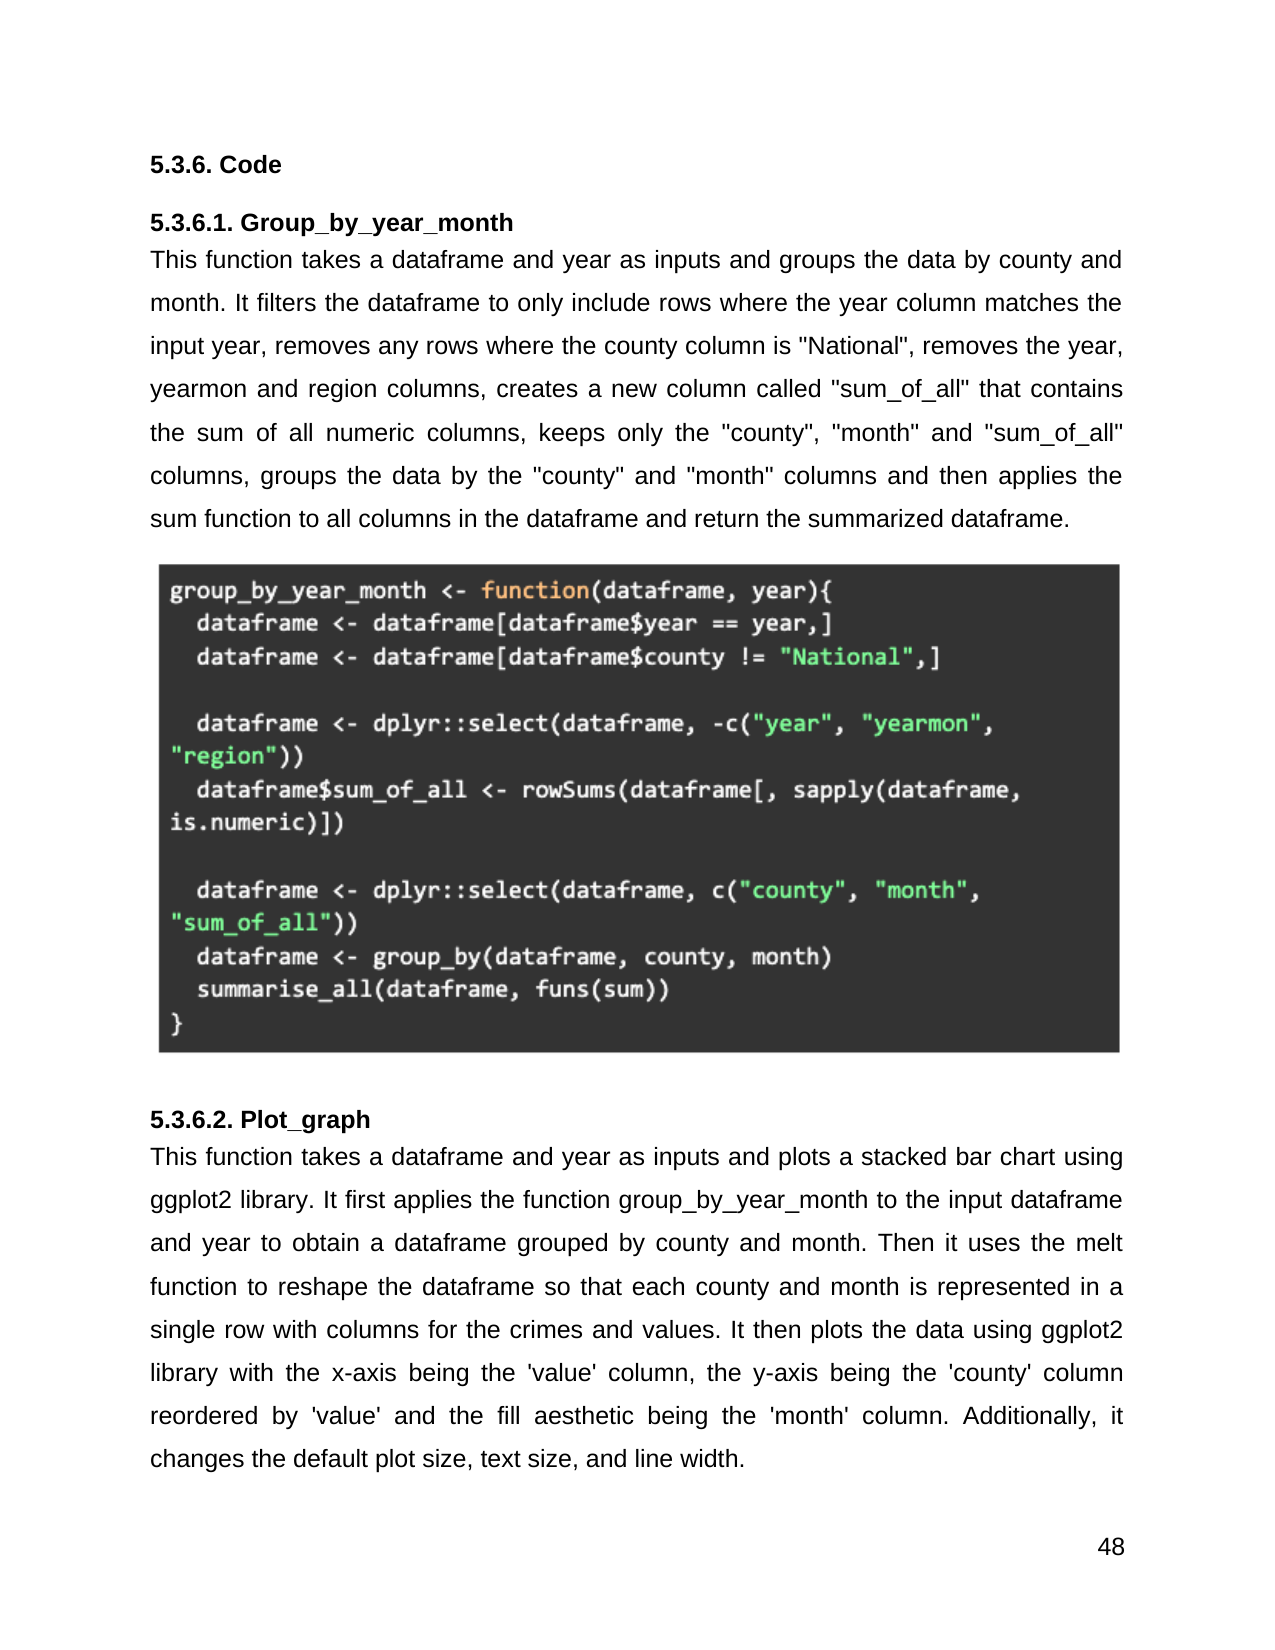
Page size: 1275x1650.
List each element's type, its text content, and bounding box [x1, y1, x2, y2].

picture [150, 546, 1125, 1062]
text This function takes a dataframe and year as inputs and plots a stacked bar chart using ggplot2 library. It first applies the function group_by_year_month to the input dataframe and year to obtain a dataframe grouped by county and month. Then it uses the melt function to reshape the dataframe so that each county and month is represented in a single row with columns for the crimes and values. It then plots the data using ggplot2 library with the x-axis being the 'value' column, the y-axis being the 'county' column reordered by 'value' and the fill aesthetic being the 'month' column. Additionally, it changes the default plot size, text size, and line width. [150, 1142, 1125, 1473]
subtitle 5.3.6. Code [150, 150, 1125, 179]
text This function takes a dataframe and year as inputs and groups the data by county and month. It filters the dataframe to only include rows where the year column matches the input year, removes any rows where the county column is "National", removes the year, yearmon and region columns, creates a new column called "sum_of_all" that contains the sum of all numeric columns, keeps only the "county", "month" and "sum_of_all" columns, groups the data by the "county" and "month" columns and then applies the sum function to all columns in the dataframe and return the summarized dataframe. [150, 245, 1125, 532]
subtitle 5.3.6.2. Plot_graph [150, 1105, 1125, 1134]
subtitle 5.3.6.1. Group_by_year_month [150, 208, 1125, 237]
